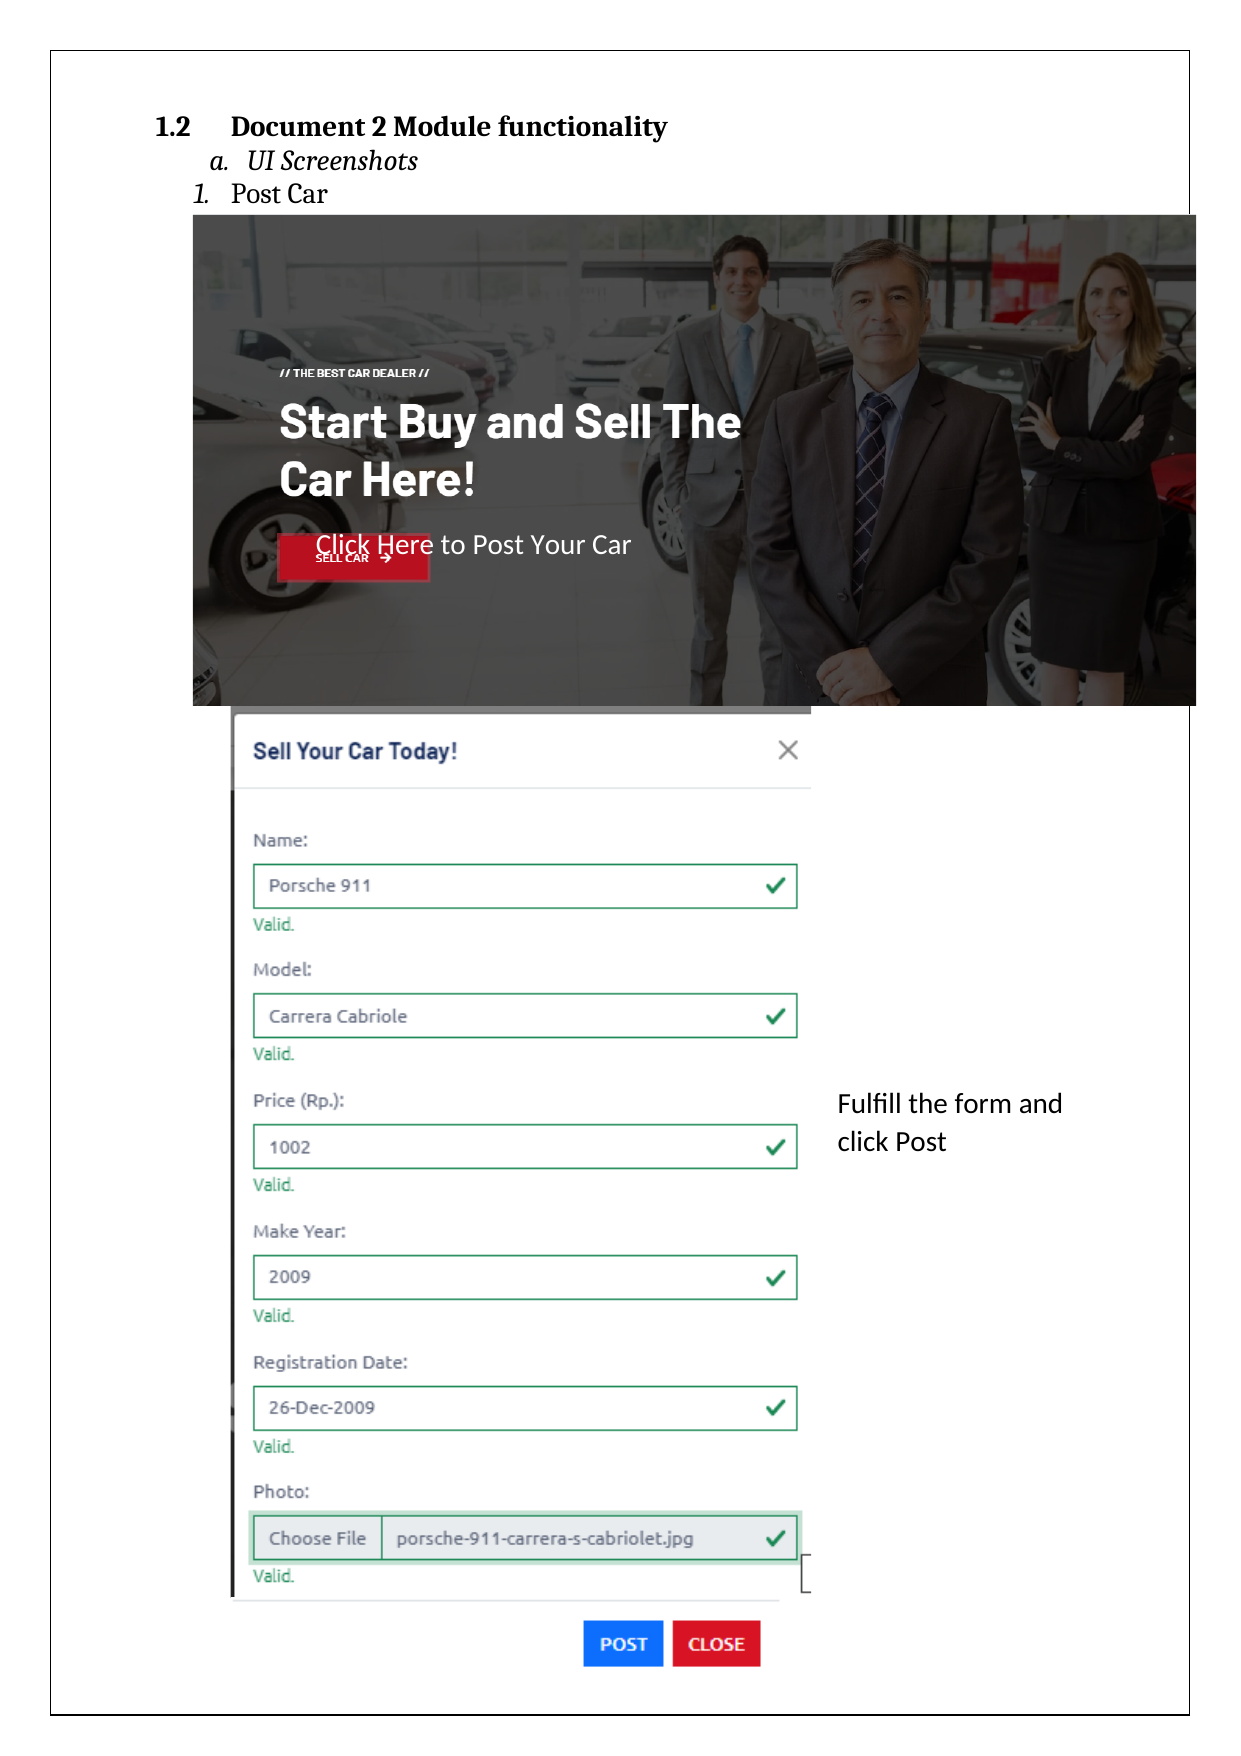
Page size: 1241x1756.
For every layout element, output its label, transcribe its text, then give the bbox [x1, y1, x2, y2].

list Post Car [193, 177, 1181, 211]
list UI Screenshots [209, 144, 1181, 177]
picture [192, 214, 1197, 1686]
list Document 2 Module functionality [156, 110, 1181, 144]
